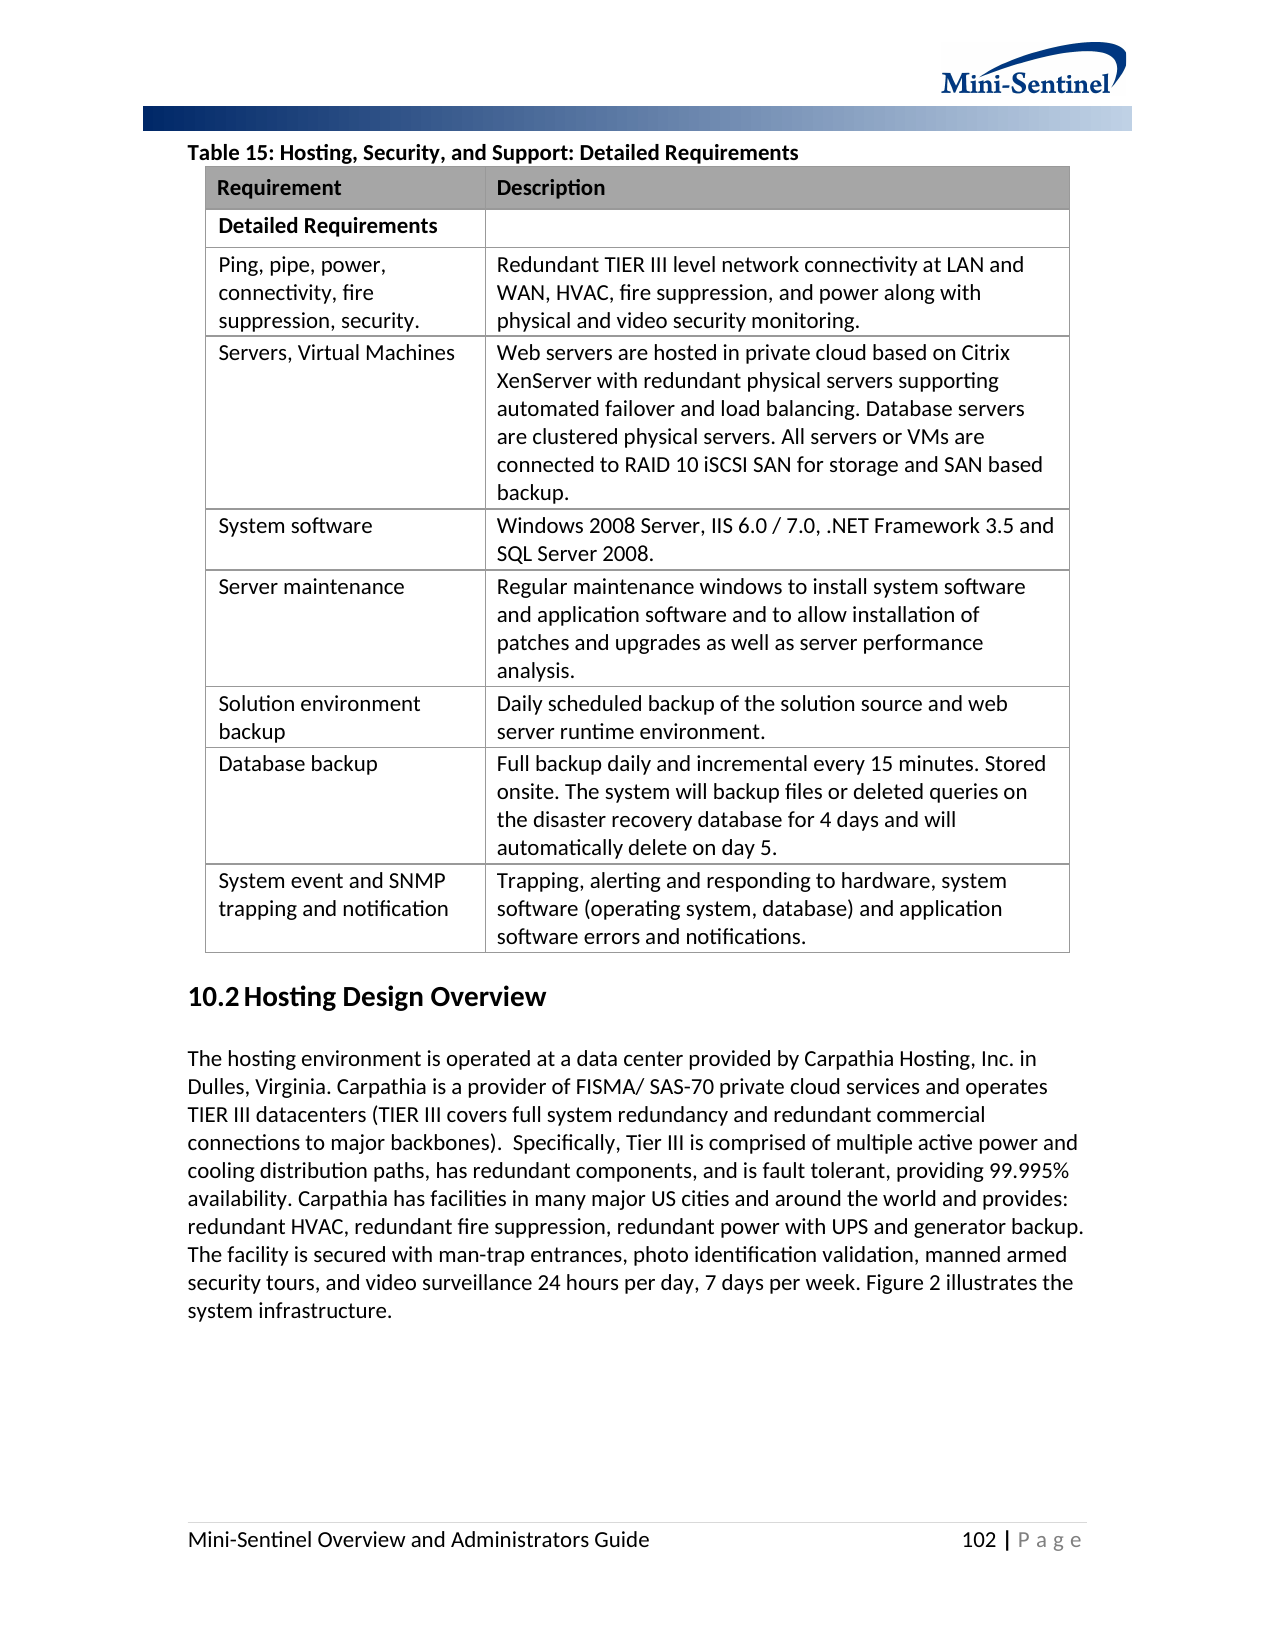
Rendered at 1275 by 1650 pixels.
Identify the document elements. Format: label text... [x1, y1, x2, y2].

text The hosting environment is operated at a data center provided by Carpathia Hosting, Inc. in Dulles, Virginia. Carpathia is a provider of FISMA/ SAS-70 private cloud services and operates TIER III datacenters (TIER III covers full system redundancy and redundant commercial connections to major backbones). Specifically, Tier III is comprised of multiple active power and cooling distribution paths, has redundant components, and is fault tolerant, providing 99.995% availability. Carpathia has facilities in many major US cities and around the world and provides: redundant HVAC, redundant fire suppression, redundant power with UPS and generator backup. The facility is secured with man-trap entrances, photo identification validation, manned armed security tours, and video surveillance 24 hours per day, 7 days per week. Figure 2 illustrates the system infrastructure. [187, 1044, 1087, 1324]
table_cell Server maintenance [206, 571, 485, 686]
table_header Requirement [206, 167, 485, 208]
table_cell Detailed Requirements [206, 210, 485, 247]
table_cell Redundant TIER III level network connectivity at LAN and WAN, HVAC, fire suppression, and power along with physical and video security monitoring. [486, 248, 1069, 335]
table_cell Ping, pipe, power, connectivity, fire suppression, security. [206, 248, 485, 335]
table_cell System software [206, 510, 485, 569]
table_cell Web servers are hosted in private cloud based on Citrix XenServer with redundant physical servers supporting automated failover and load balancing. Database servers are clustered physical servers. All servers or VMs are connected to RAID 10 iSCSI SAN for storage and SAN based backup. [486, 337, 1069, 508]
table_cell [486, 210, 1069, 247]
picture [941, 42, 1127, 96]
table_cell Full backup daily and incremental every 15 minutes. Stored onsite. The system will backup files or deleted queries on the disaster recovery database for 4 days and will automatically delete on day 5. [486, 748, 1069, 863]
table_header Description [486, 167, 1069, 208]
table_cell System event and SNMP trapping and notification [206, 865, 485, 952]
table_cell Regular maintenance windows to install system software and application software and to allow installation of patches and upgrades as well as server performance analysis. [486, 571, 1069, 686]
table_cell Daily scheduled backup of the solution source and web server runtime environment. [486, 687, 1069, 746]
table_cell Servers, Virtual Machines [206, 337, 485, 508]
table_cell Solution environment backup [206, 687, 485, 746]
table_cell Windows 2008 Server, IIS 6.0 / 7.0, .NET Framework 3.5 and SQL Server 2008. [486, 510, 1069, 569]
table_cell Trapping, alerting and responding to hardware, system software (operating system, database) and application software errors and notifications. [486, 865, 1069, 952]
subtitle Hosting Design Overview [187, 978, 1087, 1013]
table_cell Database backup [206, 748, 485, 863]
